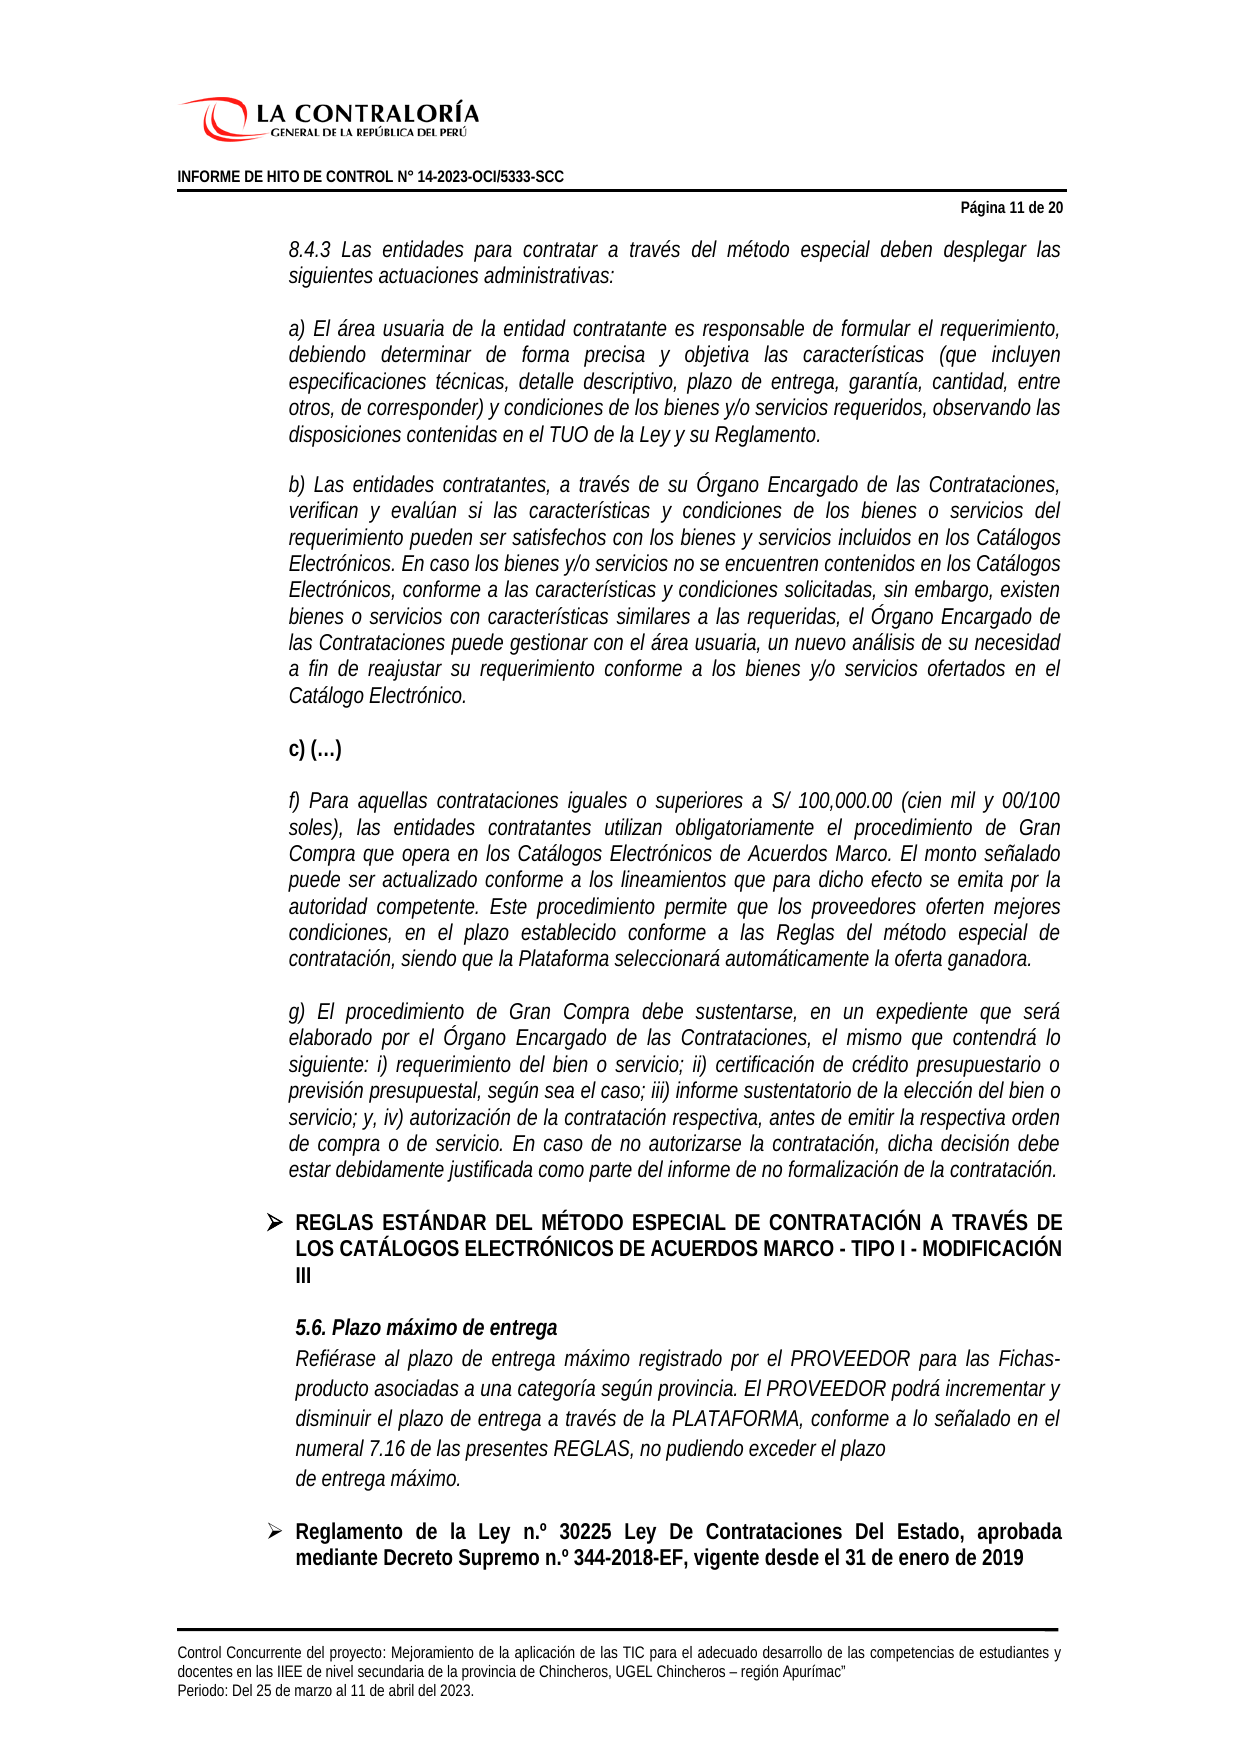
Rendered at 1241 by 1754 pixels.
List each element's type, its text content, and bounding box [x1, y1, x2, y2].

text f) Para aquellas contrataciones iguales o superiores a S/ 100,000.00 (cien mil y 00/100 soles), las entidades contratantes utilizan obligatoriamente el procedimiento de Gran Compra que opera en los Catálogos Electrónicos de Acuerdos Marco. El monto señalado puede ser actualizado conforme a los lineamientos que para dicho efecto se emita por la autoridad competente. Este procedimiento permite que los proveedores oferten mejores condiciones, en el plazo establecido conforme a las Reglas del método especial de contratación, siendo que la Plataforma seleccionará automáticamente la oferta ganadora. [288, 787, 1063, 972]
list REGLAS ESTÁNDAR DEL MÉTODO ESPECIAL DE CONTRATACIÓN A TRAVÉS DE LOS CATÁLOGOS ELECTRÓNICOS DE ACUERDOS MARCO - TIPO I - MODIFICACIÓN III [266, 1209, 1063, 1288]
list de entrega máximo. [295, 1465, 1063, 1492]
text 8.4.3 Las entidades para contratar a través del método especial deben desplegar las siguientes actuaciones administrativas: [288, 236, 1063, 289]
list Reglamento de la Ley n.º 30225 Ley De Contrataciones Del Estado, aprobada mediante Decreto Supremo n.º 344-2018-EF, vigente desde el 31 de enero de 2019 [266, 1518, 1063, 1571]
picture [177, 73, 479, 167]
text a) El área usuaria de la entidad contratante es responsable de formular el requerimiento, debiendo determinar de forma precisa y objetiva las características (que incluyen especificaciones técnicas, detalle descriptivo, plazo de entrega, garantía, cantidad, entre otros, de corresponder) y condiciones de los bienes y/o servicios requeridos, observando las disposiciones contenidas en el TUO de la Ley y su Reglamento. [288, 315, 1063, 447]
text c) (…) [288, 734, 1063, 761]
list Refiérase al plazo de entrega máximo registrado por el PROVEEDOR para las Fichas-producto asociadas a una categoría según provincia. El PROVEEDOR podrá incrementar y disminuir el plazo de entrega a través de la PLATAFORMA, conforme a lo señalado en el numeral 7.16 de las presentes REGLAS, no pudiendo exceder el plazo [295, 1344, 1063, 1461]
list 5.6. Plazo máximo de entrega [295, 1314, 1063, 1341]
text b) Las entidades contratantes, a través de su Órgano Encargado de las Contrataciones, verifican y evalúan si las características y condiciones de los bienes o servicios del requerimiento pueden ser satisfechos con los bienes y servicios incluidos en los Catálogos Electrónicos. En caso los bienes y/o servicios no se encuentren contenidos en los Catálogos Electrónicos, conforme a las características y condiciones solicitadas, sin embargo, existen bienes o servicios con características similares a las requeridas, el Órgano Encargado de las Contrataciones puede gestionar con el área usuaria, un nuevo análisis de su necesidad a fin de reajustar su requerimiento conforme a los bienes y/o servicios ofertados en el Catálogo Electrónico. [288, 471, 1063, 708]
text g) El procedimiento de Gran Compra debe sustentarse, en un expediente que será elaborado por el Órgano Encargado de las Contrataciones, el mismo que contendrá lo siguiente: i) requerimiento del bien o servicio; ii) certificación de crédito presupuestario o previsión presupuestal, según sea el caso; iii) informe sustentatorio de la elección del bien o servicio; y, iv) autorización de la contratación respectiva, antes de emitir la respectiva orden de compra o de servicio. En caso de no autorizarse la contratación, dicha decisión debe estar debidamente justificada como parte del informe de no formalización de la contratación. [288, 998, 1063, 1182]
